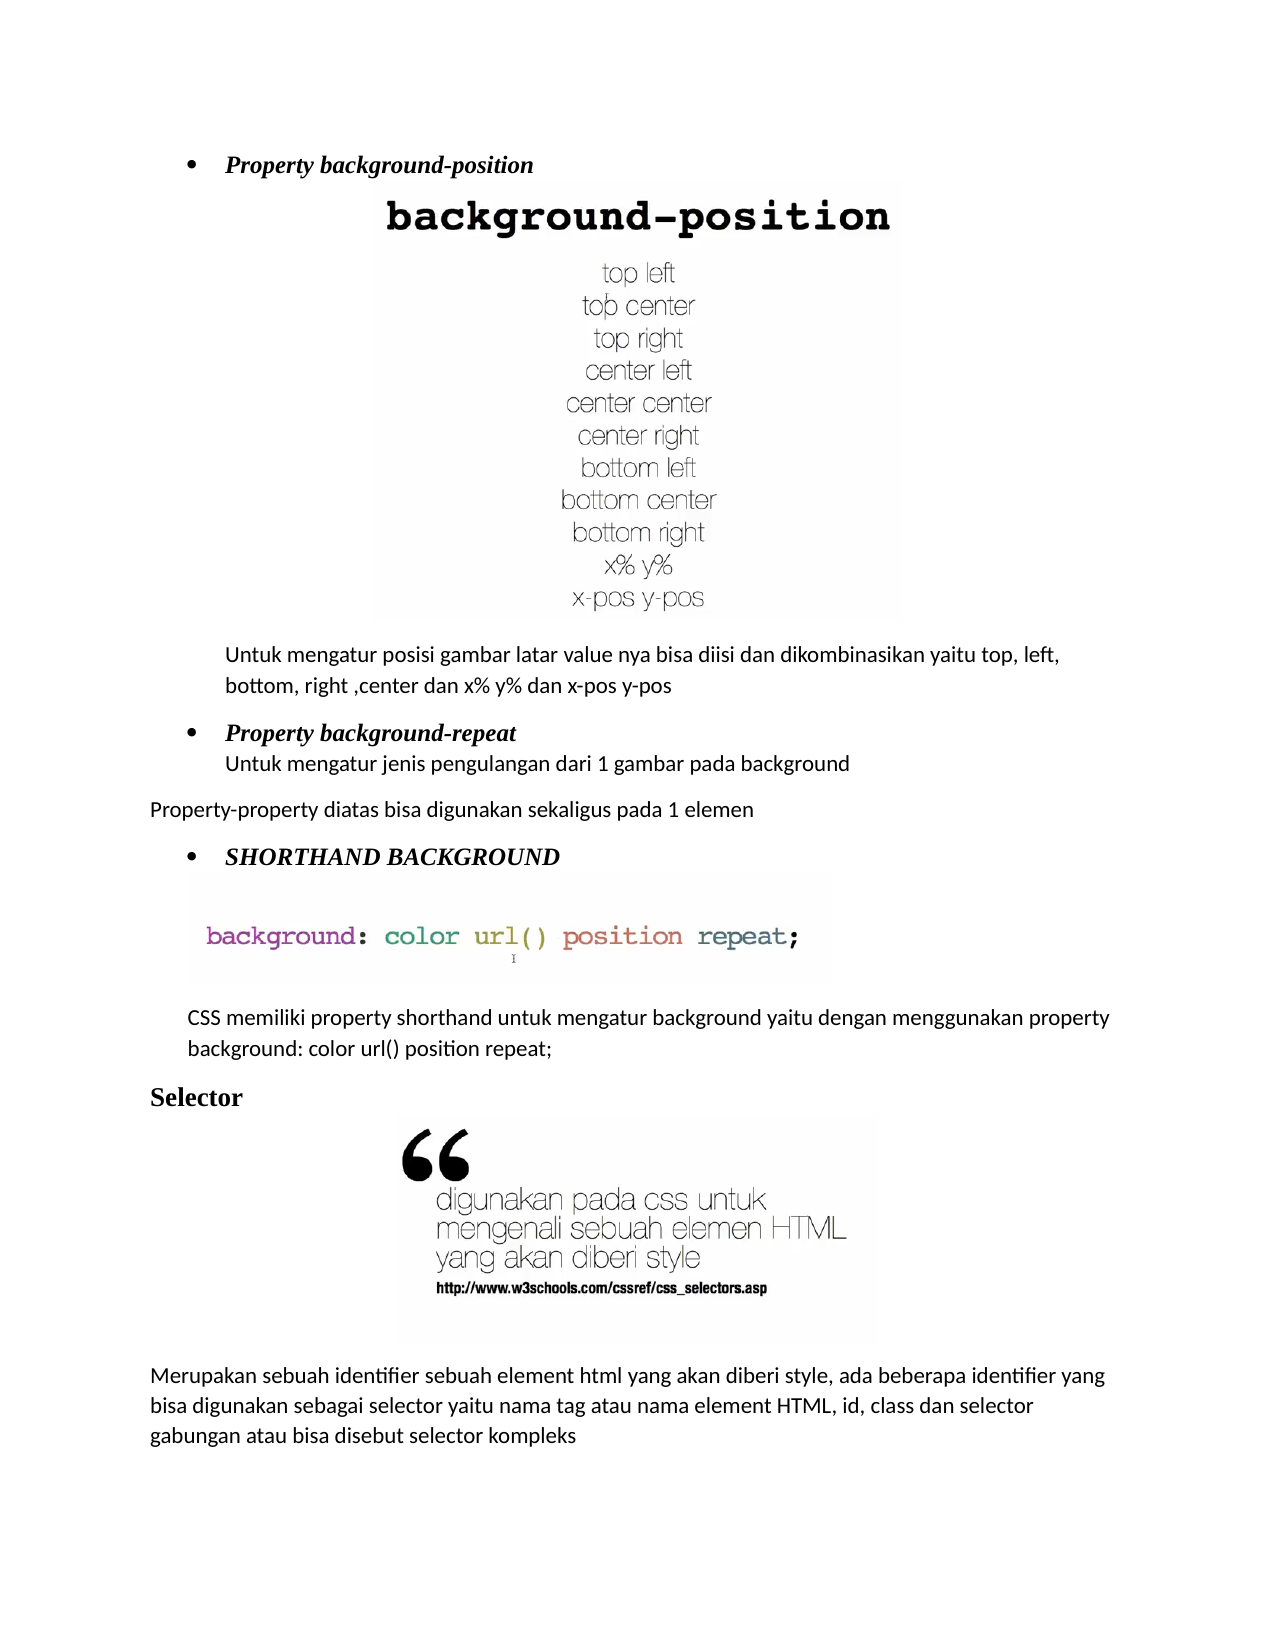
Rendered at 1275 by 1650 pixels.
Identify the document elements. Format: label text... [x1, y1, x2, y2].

subtitle SHORTHAND BACKGROUND [187, 842, 1125, 871]
subtitle Property background-position [187, 150, 1125, 179]
text CSS memiliki property shorthand untuk mengatur background yaitu dengan menggunakan property background: color url() position repeat; [187, 1003, 1125, 1062]
subtitle Selector [150, 1081, 1125, 1112]
text Property-property diatas bisa digunakan sekaligus pada 1 elemen [150, 796, 1125, 823]
picture [396, 1114, 879, 1343]
text Untuk mengatur jenis pengulangan dari 1 gambar pada background [225, 749, 1125, 777]
subtitle Property background-repeat [187, 718, 1125, 746]
text Merupakan sebuah identifier sebuah element html yang akan diberi style, ada beberapa identifier yang bisa digunakan sebagai selector yaitu nama tag atau nama element HTML, id, class dan selector gabungan atau bisa disebut selector kompleks [150, 1361, 1125, 1449]
picture [372, 181, 903, 622]
picture [187, 873, 833, 985]
text Untuk mengatur posisi gambar latar value nya bisa diisi dan dikombinasikan yaitu top, left, bottom, right ,center dan x% y% dan x-pos y-pos [225, 641, 1125, 699]
